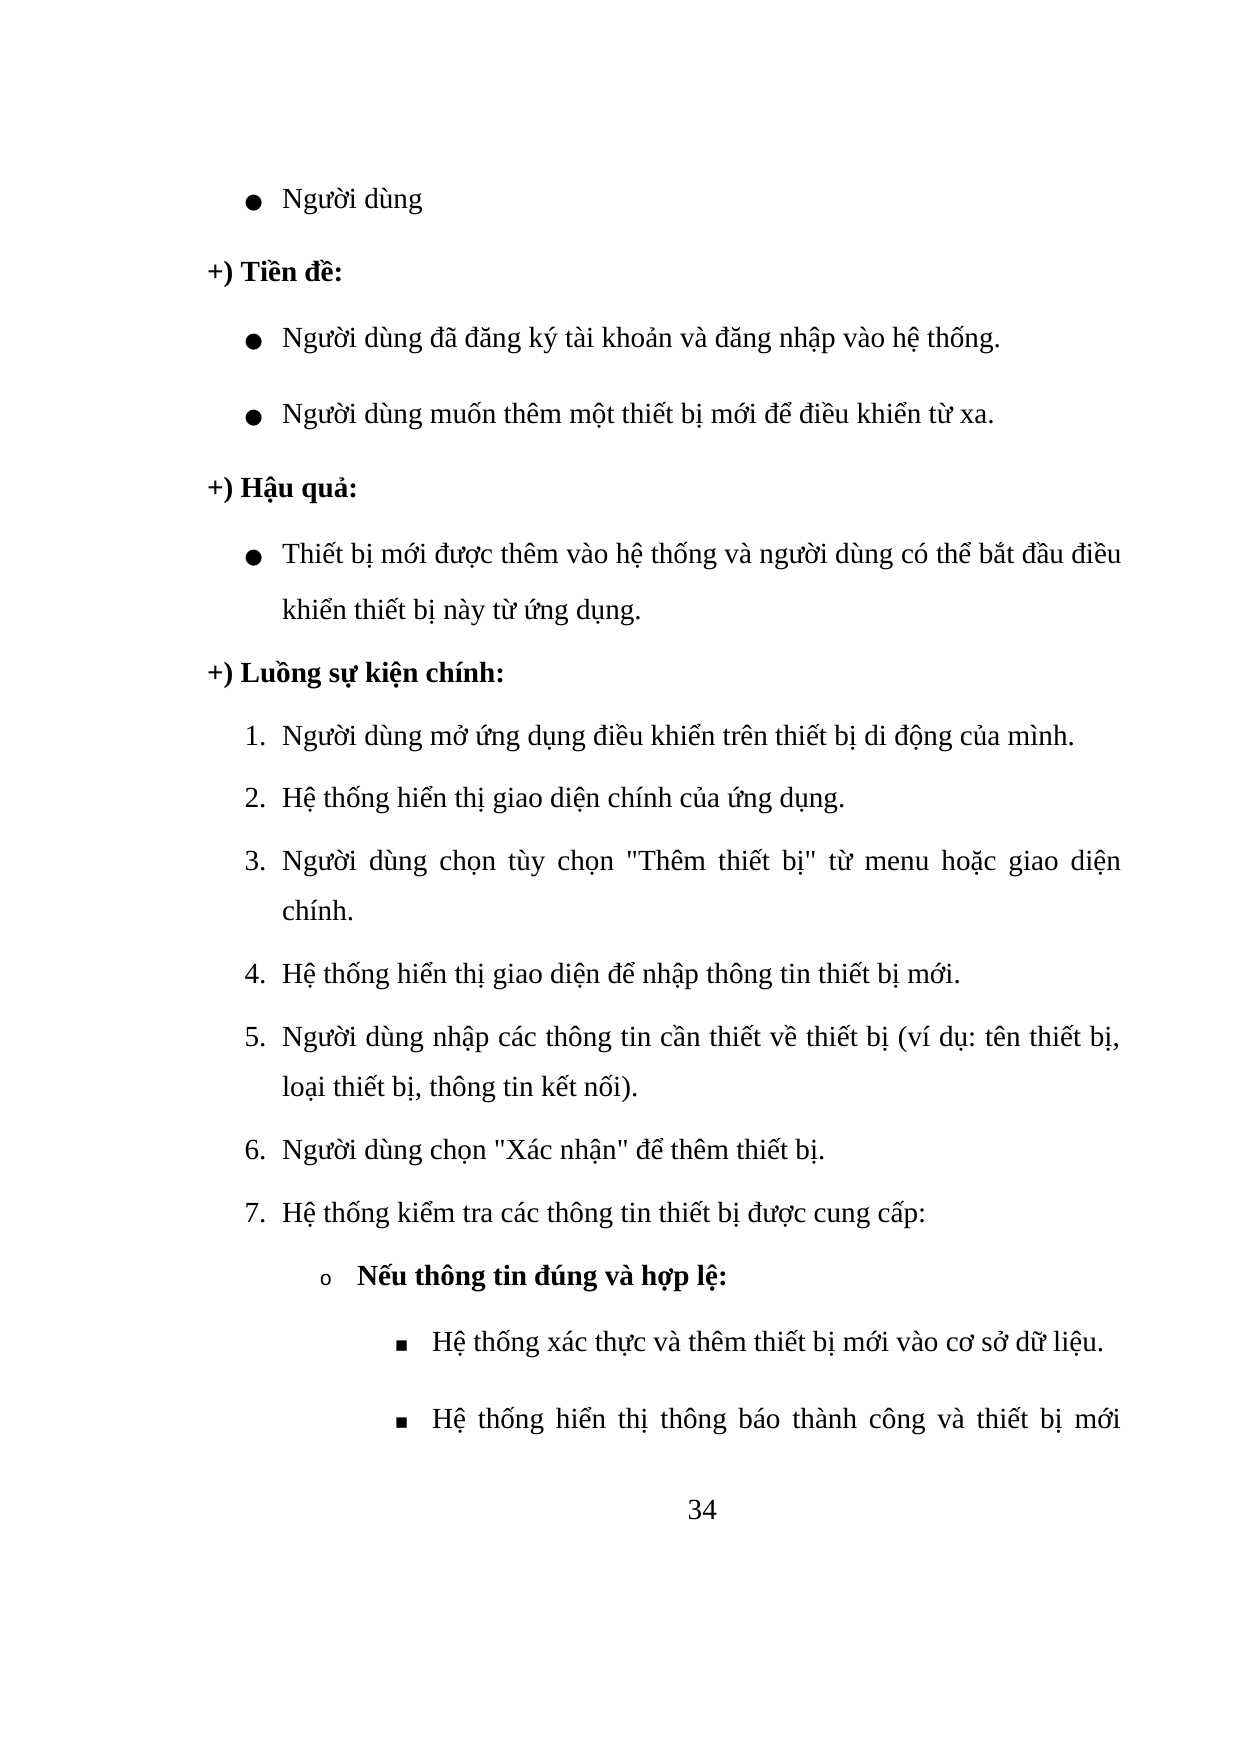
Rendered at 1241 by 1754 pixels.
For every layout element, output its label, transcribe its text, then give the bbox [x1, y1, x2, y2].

list Nếu thông tin đúng và hợp lệ: [319, 1258, 1122, 1291]
list Người dùng [244, 177, 1122, 220]
list Hệ thống hiển thị giao diện để nhập thông tin thiết bị mới. [244, 956, 1122, 990]
text +) Luồng sự kiện chính: [207, 655, 1122, 688]
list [394, 1397, 1122, 1440]
text +) Tiền đề: [207, 254, 1122, 287]
list Hệ thống hiển thị giao diện chính của ứng dụng. [244, 780, 1122, 814]
list Người dùng chọn tùy chọn "Thêm thiết bị" từ menu hoặc giao diện chính. [244, 843, 1122, 927]
list Người dùng muốn thêm một thiết bị mới để điều khiển từ xa. [244, 393, 1122, 436]
list Người dùng nhập các thông tin cần thiết về thiết bị (ví dụ: tên thiết bị, loại thiết bị, thông tin kết nối). [244, 1019, 1122, 1103]
list Hệ thống kiểm tra các thông tin thiết bị được cung cấp: [244, 1195, 1122, 1229]
list Người dùng chọn "Xác nhận" để thêm thiết bị. [244, 1132, 1122, 1166]
list Người dùng mở ứng dụng điều khiển trên thiết bị di động của mình. [244, 718, 1122, 751]
list Hệ thống xác thực và thêm thiết bị mới vào cơ sở dữ liệu. [394, 1321, 1122, 1363]
list Thiết bị mới được thêm vào hệ thống và người dùng có thể bắt đầu điều khiển thiết bị này từ ứng dụng. [244, 532, 1122, 626]
list Người dùng đã đăng ký tài khoản và đăng nhập vào hệ thống. [244, 317, 1122, 359]
text +) Hậu quả: [207, 470, 1122, 503]
